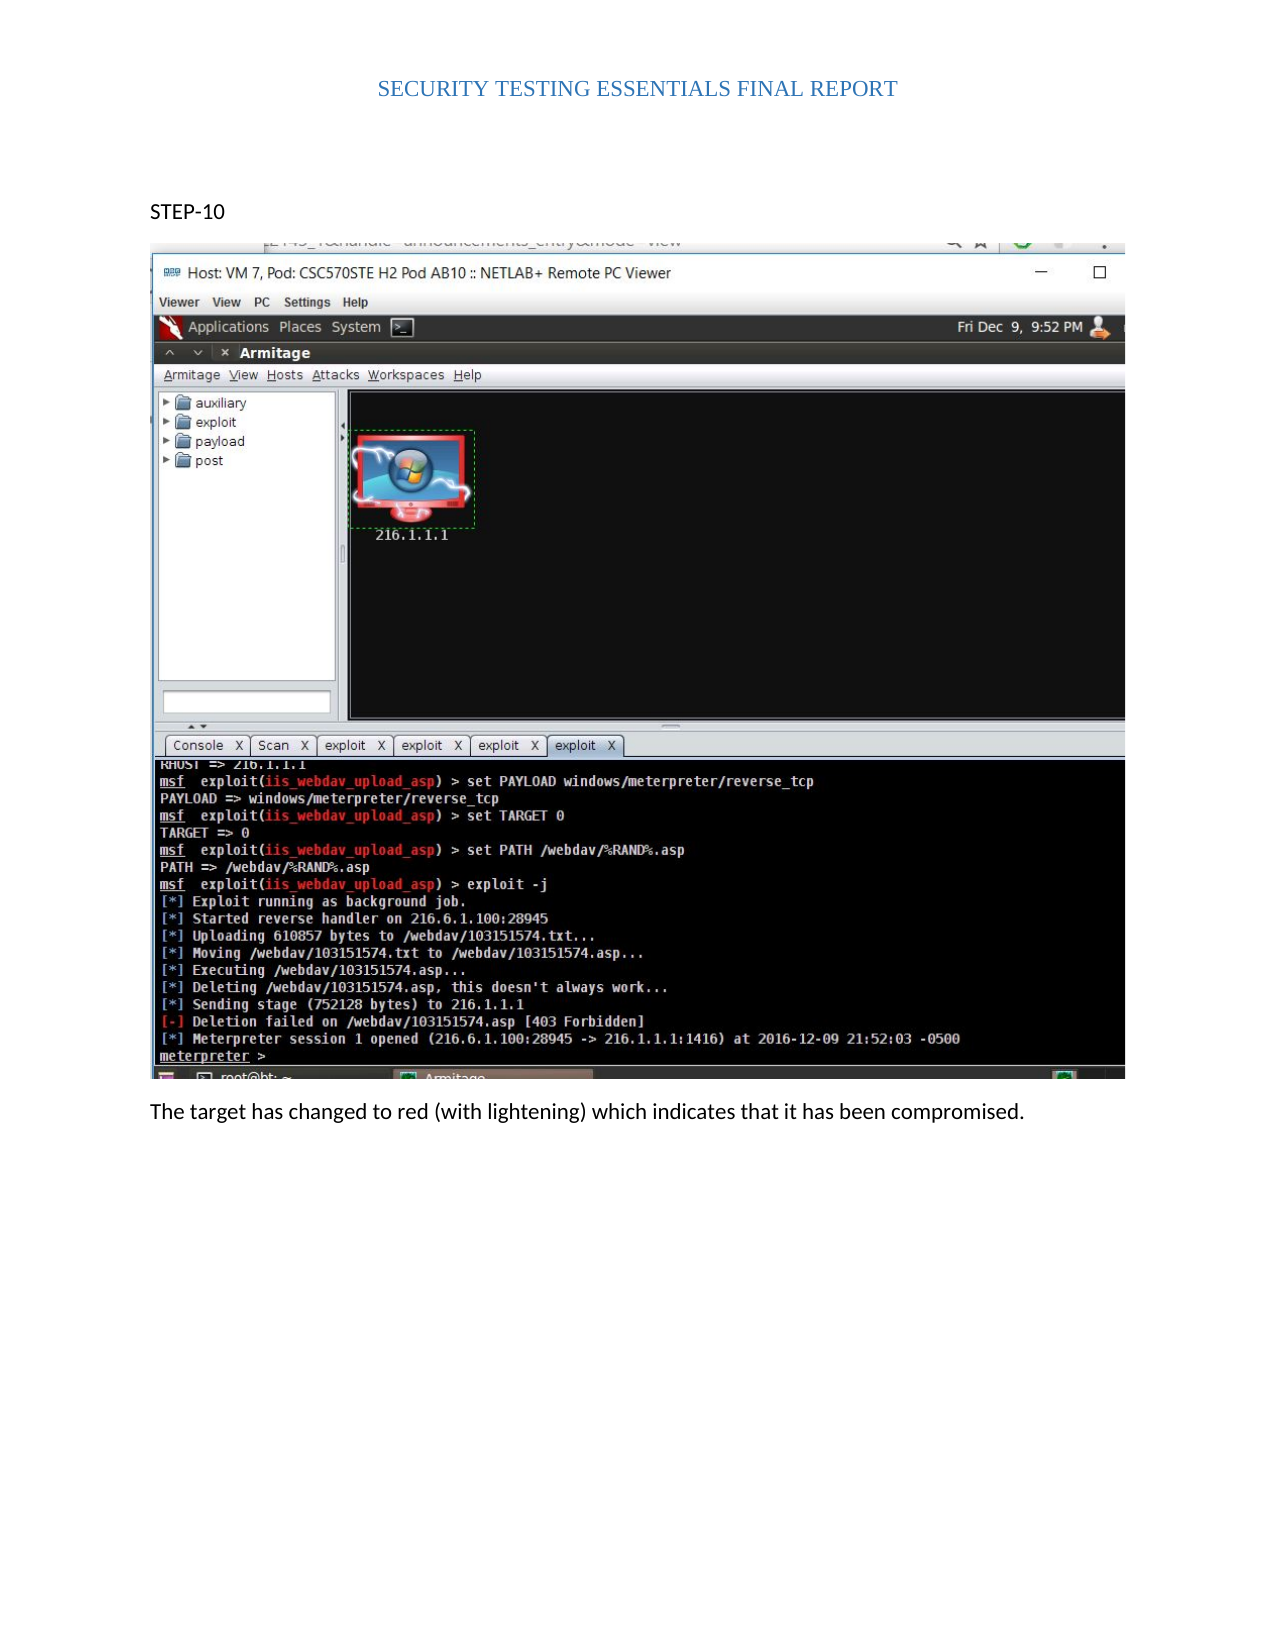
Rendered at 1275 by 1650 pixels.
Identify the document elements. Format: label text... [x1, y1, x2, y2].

text STEP-10 [150, 197, 1125, 225]
picture [150, 243, 1125, 1079]
text The target has changed to red (with lightening) which indicates that it has been compromised. [150, 1097, 1125, 1126]
